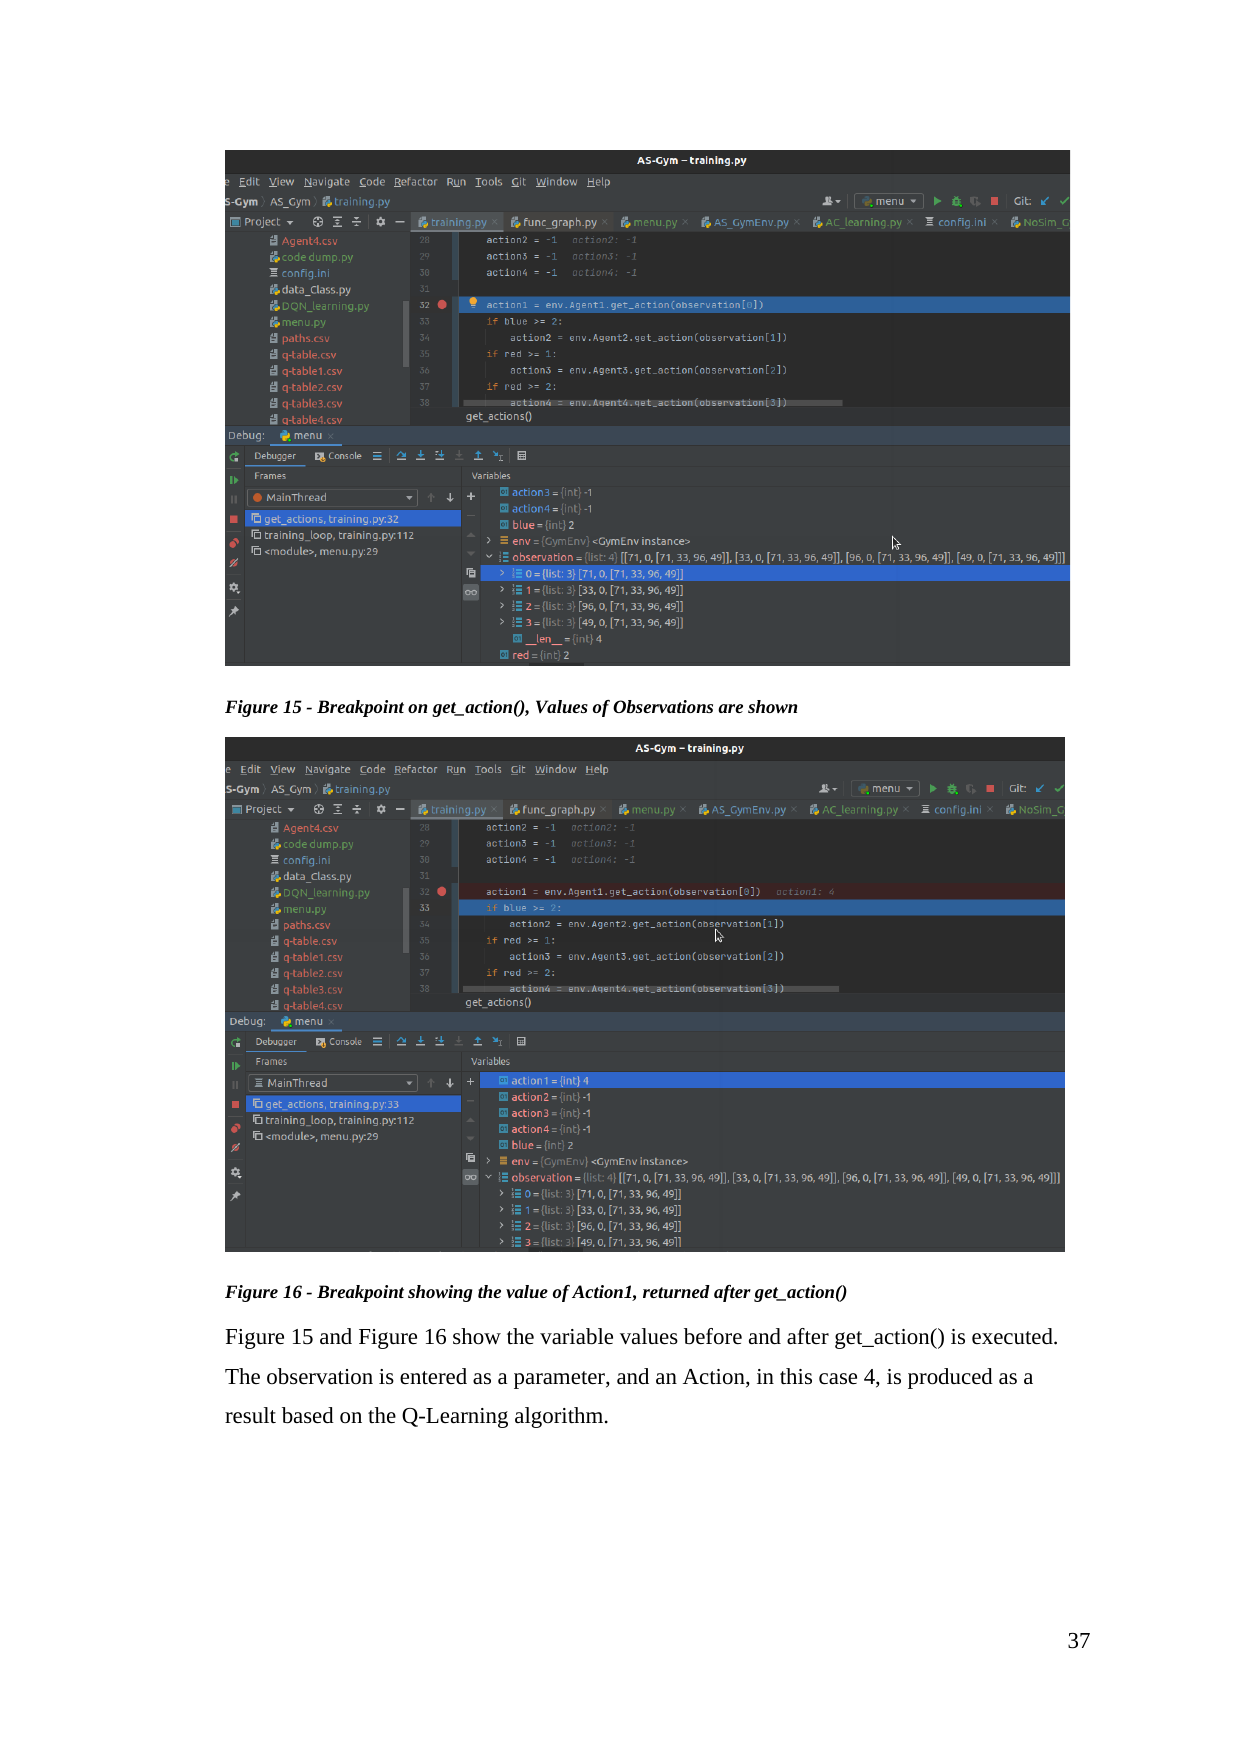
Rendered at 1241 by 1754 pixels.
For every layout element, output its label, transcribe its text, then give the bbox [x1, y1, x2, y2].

picture [225, 737, 1065, 1252]
text Figure 15 - Breakpoint on get_action(), Values of Observations are shown [225, 696, 1090, 717]
picture [225, 150, 1071, 666]
text Figure 16 - Breakpoint showing the value of Action1, returned after get_action() [225, 1281, 1090, 1302]
text Figure 15 and Figure 16 show the variable values before and after get_action() is executed. The observation is entered as a parameter, and an Action, in this case 4, is produced as a result based on the Q-Learning algorithm. [225, 1323, 1090, 1429]
